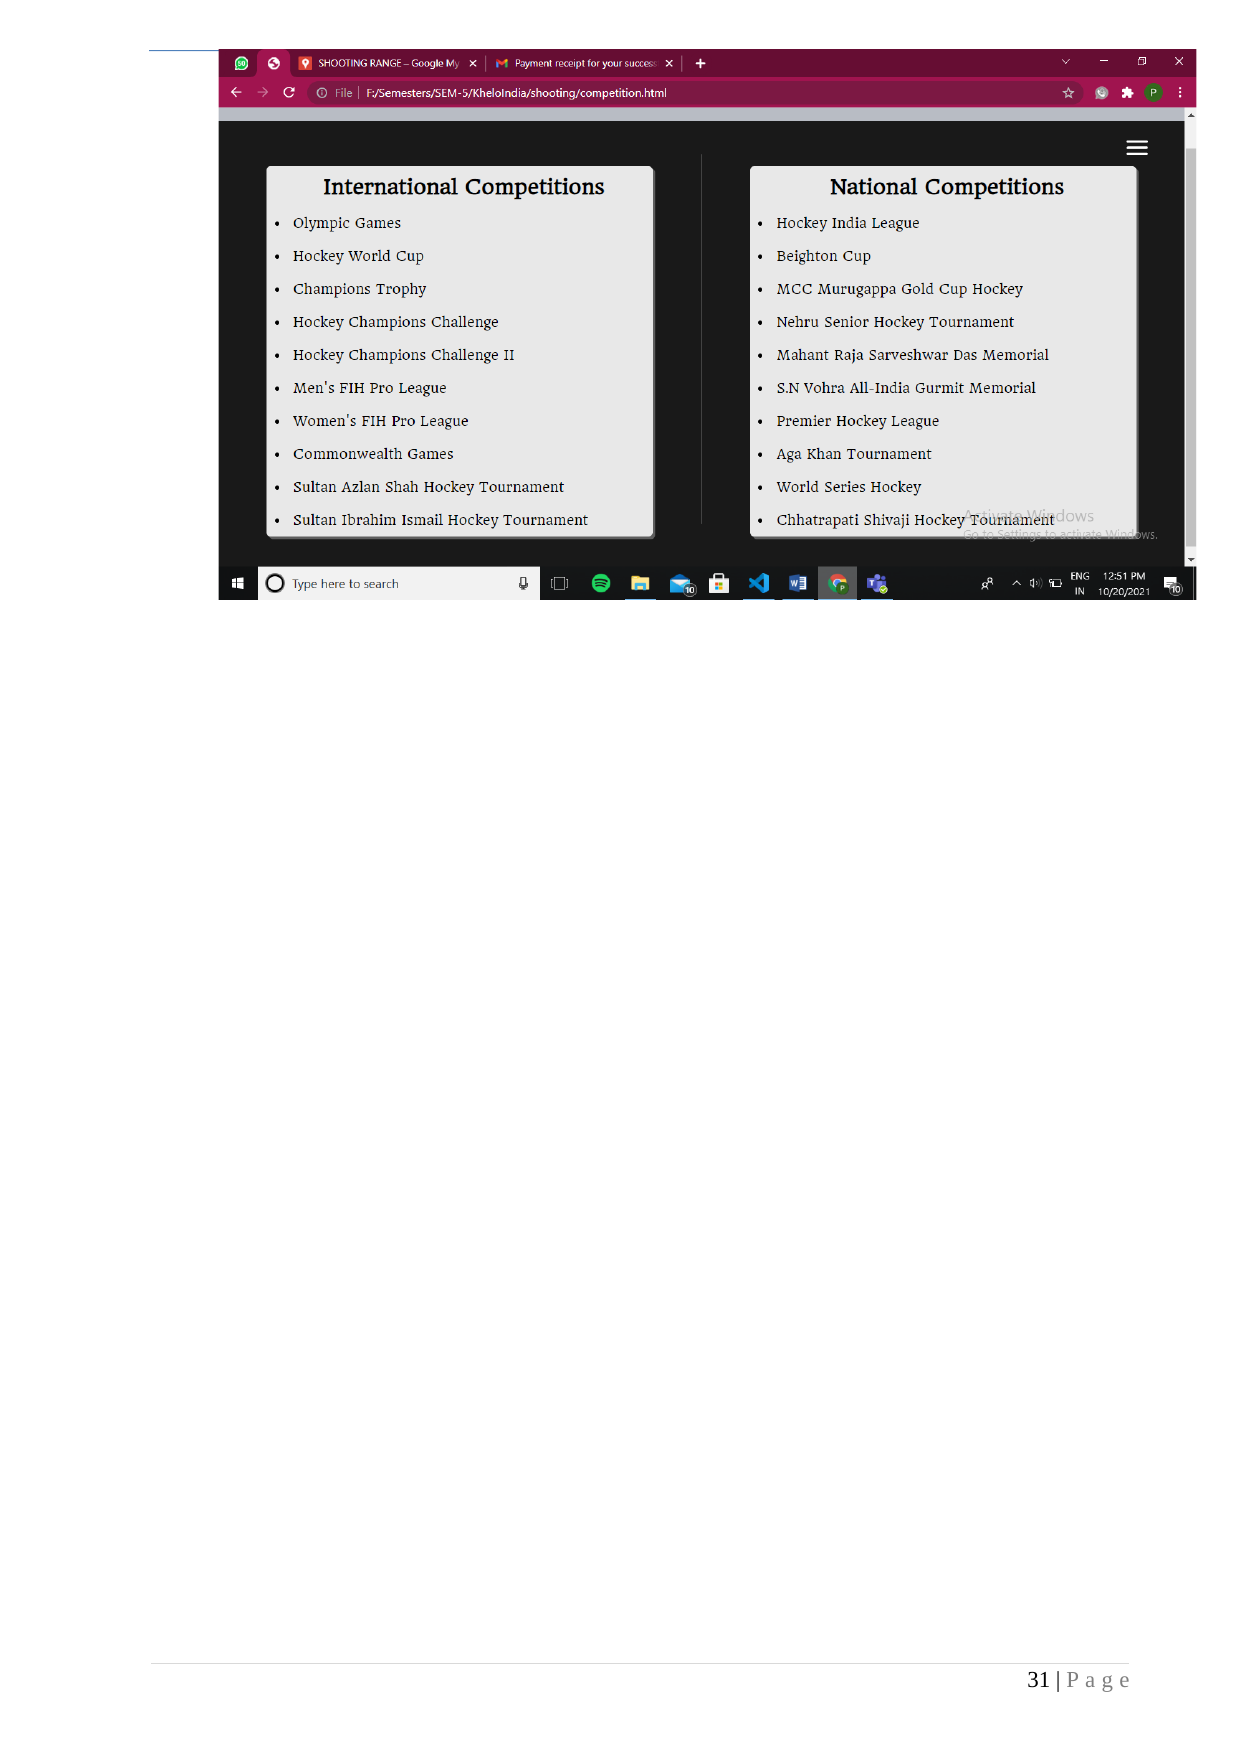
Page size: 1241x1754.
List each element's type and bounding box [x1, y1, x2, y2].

picture [218, 49, 1197, 600]
